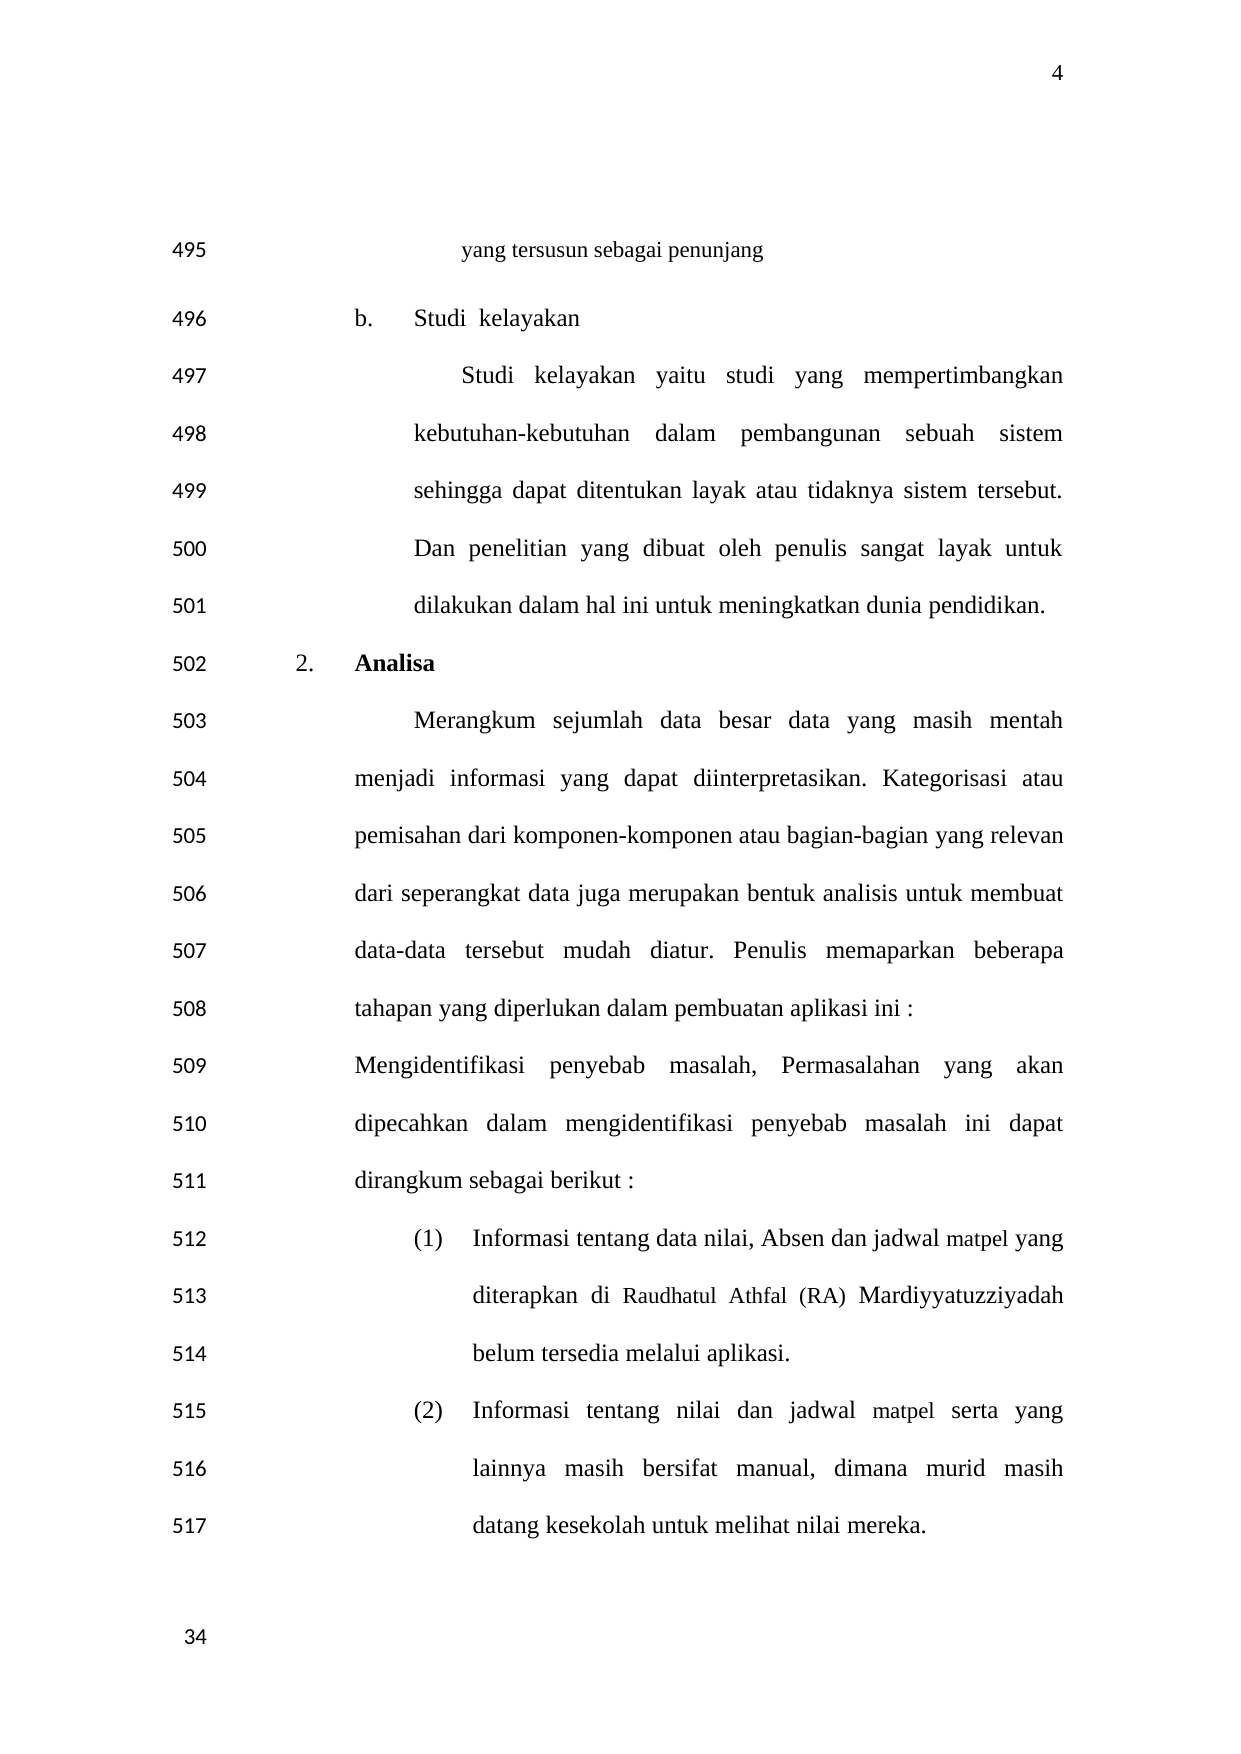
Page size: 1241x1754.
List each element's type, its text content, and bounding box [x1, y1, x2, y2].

text Studi kelayakan yaitu studi yang mempertimbangkan kebutuhan-kebutuhan dalam pembangunan sebuah sistem sehingga dapat ditentukan layak atau tidaknya sistem tersebut. Dan penelitian yang dibuat oleh penulis sangat layak untuk dilakukan dalam hal ini untuk meningkatkan dunia pendidikan. [413, 361, 1063, 619]
list Analisa [295, 648, 1064, 677]
text Mengidentifikasi penyebab masalah, Permasalahan yang akan dipecahkan dalam mengidentifikasi penyebab masalah ini dapat dirangkum sebagai berikut : [354, 1051, 1064, 1194]
text Merangkum sejumlah data besar data yang masih mentah menjadi informasi yang dapat diinterpretasikan. Kategorisasi atau pemisahan dari komponen-komponen atau bagian-bagian yang relevan dari seperangkat data juga merupakan bentuk analisis untuk membuat data-data tersebut mudah diatur. Penulis memaparkan beberapa tahapan yang diperlukan dalam pembuatan aplikasi ini : [354, 706, 1064, 1022]
list Informasi tentang data nilai, Absen dan jadwal matpel yang diterapkan di Raudhatul Athfal (RA) Mardiyyatuzziyadah belum tersedia melalui aplikasi. [413, 1223, 1064, 1367]
list Studi kelayakan [354, 303, 1064, 332]
list Informasi tentang nilai dan jadwal matpel serta yang lainnya masih bersifat manual, dimana murid masih datang kesekolah untuk melihat nilai mereka. [413, 1396, 1064, 1539]
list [461, 236, 1064, 263]
